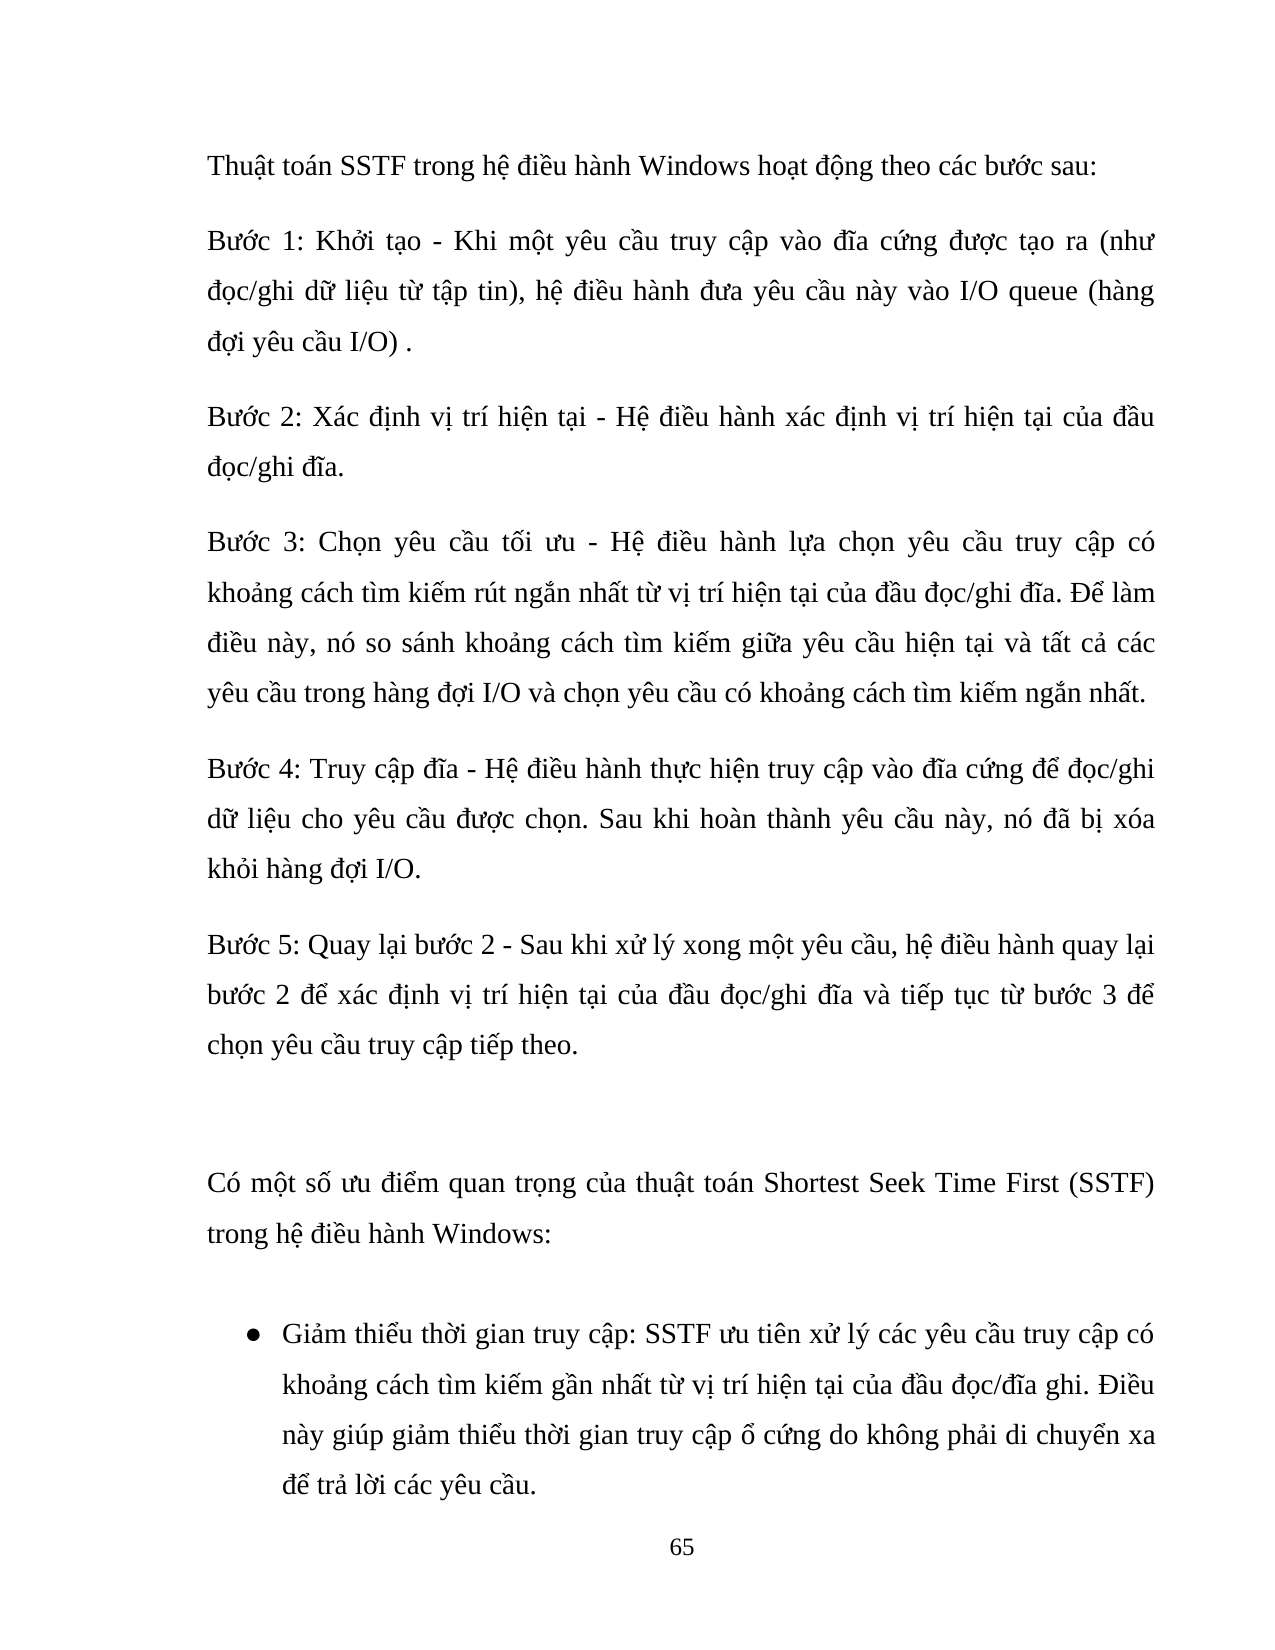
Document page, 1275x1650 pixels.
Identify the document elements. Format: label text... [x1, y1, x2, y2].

text Bước 3: Chọn yêu cầu tối ưu - Hệ điều hành lựa chọn yêu cầu truy cập có khoảng cách tìm kiếm rút ngắn nhất từ vị trí hiện tại của đầu đọc/ghi đĩa. Để làm điều này, nó so sánh khoảng cách tìm kiếm giữa yêu cầu hiện tại và tất cả các yêu cầu trong hàng đợi I/O và chọn yêu cầu có khoảng cách tìm kiếm ngắn nhất. [207, 524, 1157, 709]
list Giảm thiểu thời gian truy cập: SSTF ưu tiên xử lý các yêu cầu truy cập có khoảng cách tìm kiếm gần nhất từ vị trí hiện tại của đầu đọc/đĩa ghi. Điều này giúp giảm thiểu thời gian truy cập ổ cứng do không phải di chuyển xa để trả lời các yêu cầu. [244, 1316, 1157, 1501]
text Có một số ưu điểm quan trọng của thuật toán Shortest Seek Time First (SSTF) trong hệ điều hành Windows: [207, 1166, 1157, 1249]
text Bước 2: Xác định vị trí hiện tại - Hệ điều hành xác định vị trí hiện tại của đầu đọc/ghi đĩa. [207, 399, 1157, 483]
text Bước 5: Quay lại bước 2 - Sau khi xử lý xong một yêu cầu, hệ điều hành quay lại bước 2 để xác định vị trí hiện tại của đầu đọc/ghi đĩa và tiếp tục từ bước 3 để chọn yêu cầu truy cập tiếp theo. [207, 927, 1157, 1061]
text Bước 4: Truy cập đĩa - Hệ điều hành thực hiện truy cập vào đĩa cứng để đọc/ghi dữ liệu cho yêu cầu được chọn. Sau khi hoàn thành yêu cầu này, nó đã bị xóa khỏi hàng đợi I/O. [207, 751, 1157, 885]
text Bước 1: Khởi tạo - Khi một yêu cầu truy cập vào đĩa cứng được tạo ra (như đọc/ghi dữ liệu từ tập tin), hệ điều hành đưa yêu cầu này vào I/O queue (hàng đợi yêu cầu I/O) . [207, 223, 1157, 357]
text Thuật toán SSTF trong hệ điều hành Windows hoạt động theo các bước sau: [207, 148, 1157, 181]
